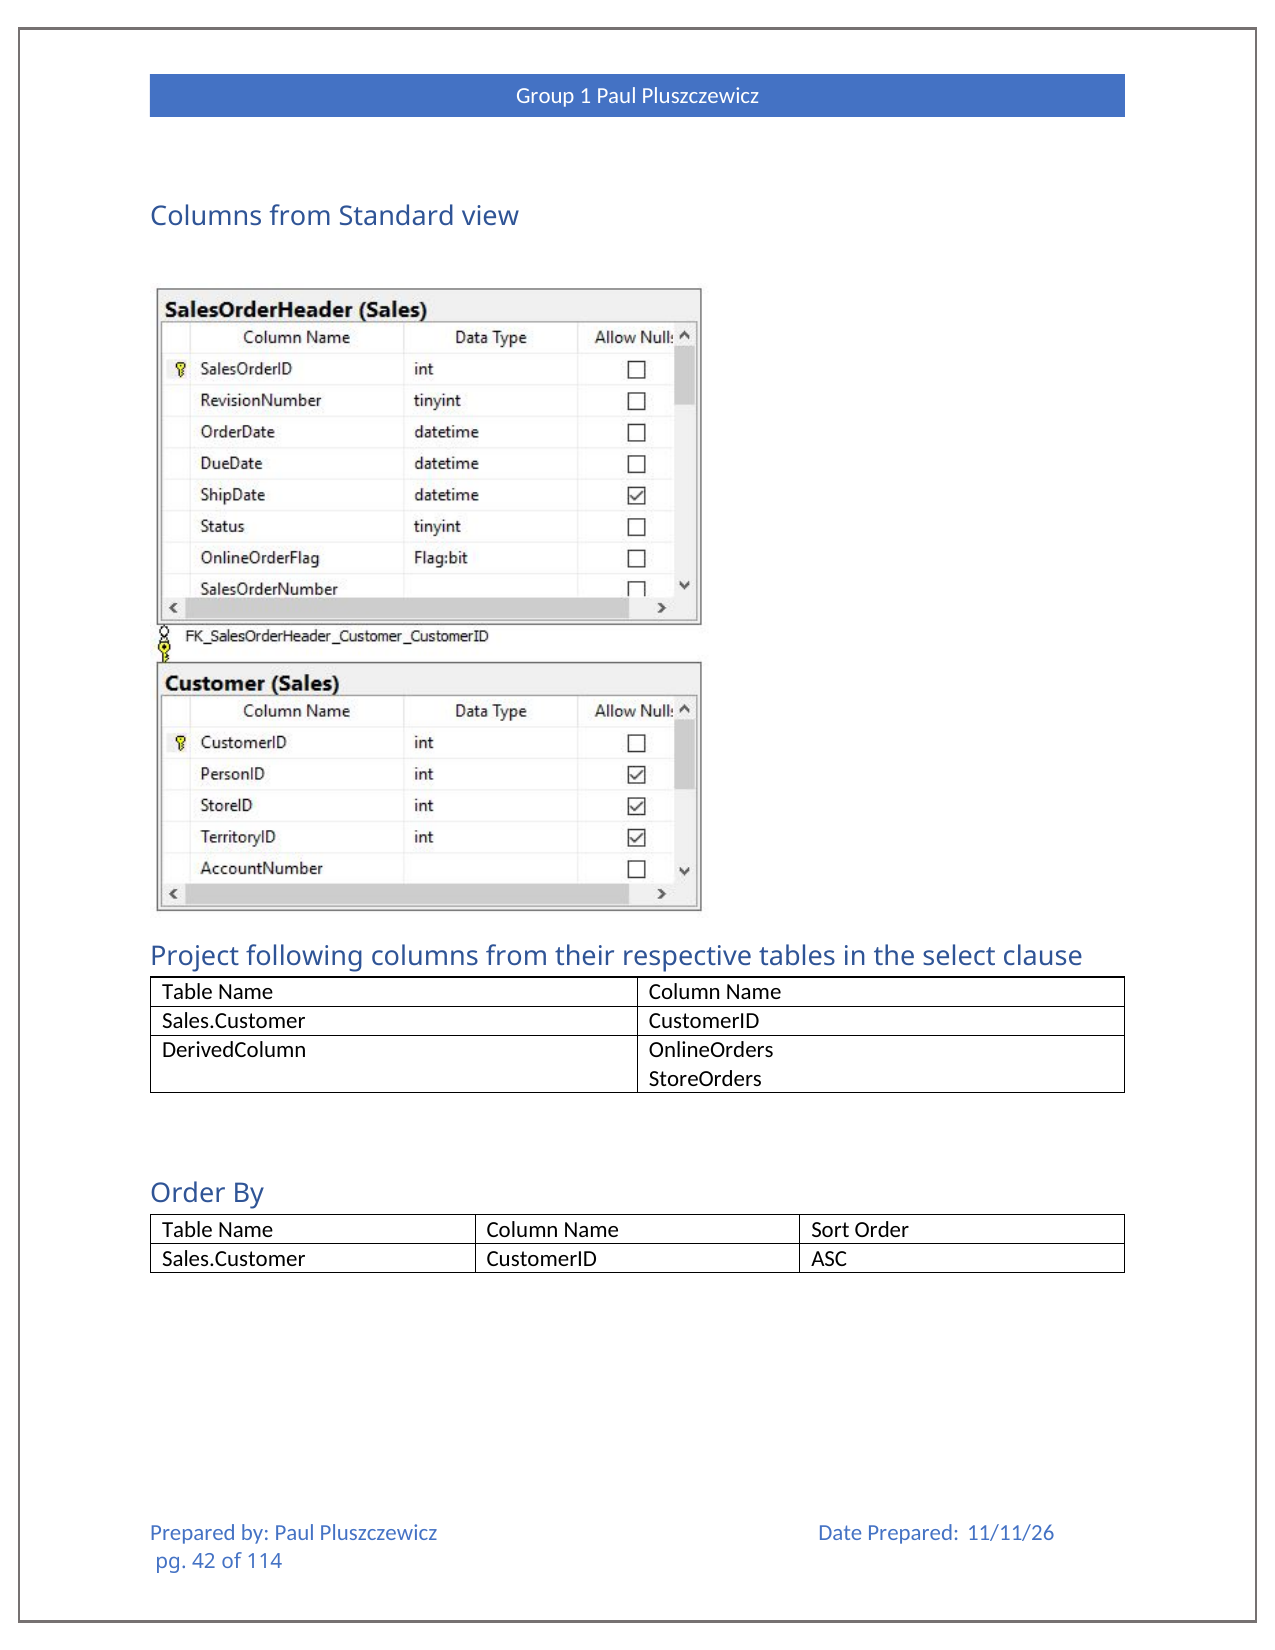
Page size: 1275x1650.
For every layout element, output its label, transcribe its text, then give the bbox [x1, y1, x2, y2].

table_header Column Name [638, 978, 1124, 1006]
table_cell CustomerID [476, 1244, 799, 1272]
table_cell CustomerID [638, 1007, 1124, 1034]
picture [150, 283, 709, 918]
table_cell Sales.Customer [151, 1244, 475, 1272]
subtitle Order By [150, 1174, 1125, 1211]
table_header Column Name [476, 1215, 799, 1243]
table_cell DerivedColumn [151, 1036, 637, 1092]
subtitle Project following columns from their respective tables in the select clause [150, 937, 1125, 973]
table_header Sort Order [800, 1215, 1124, 1243]
table_cell OnlineOrders StoreOrders [638, 1036, 1124, 1092]
table_cell ASC [800, 1244, 1124, 1272]
table_cell Sales.Customer [151, 1007, 637, 1034]
subtitle Columns from Standard view [150, 197, 1125, 234]
table_header Table Name [151, 1215, 475, 1243]
table_header Table Name [151, 978, 637, 1006]
